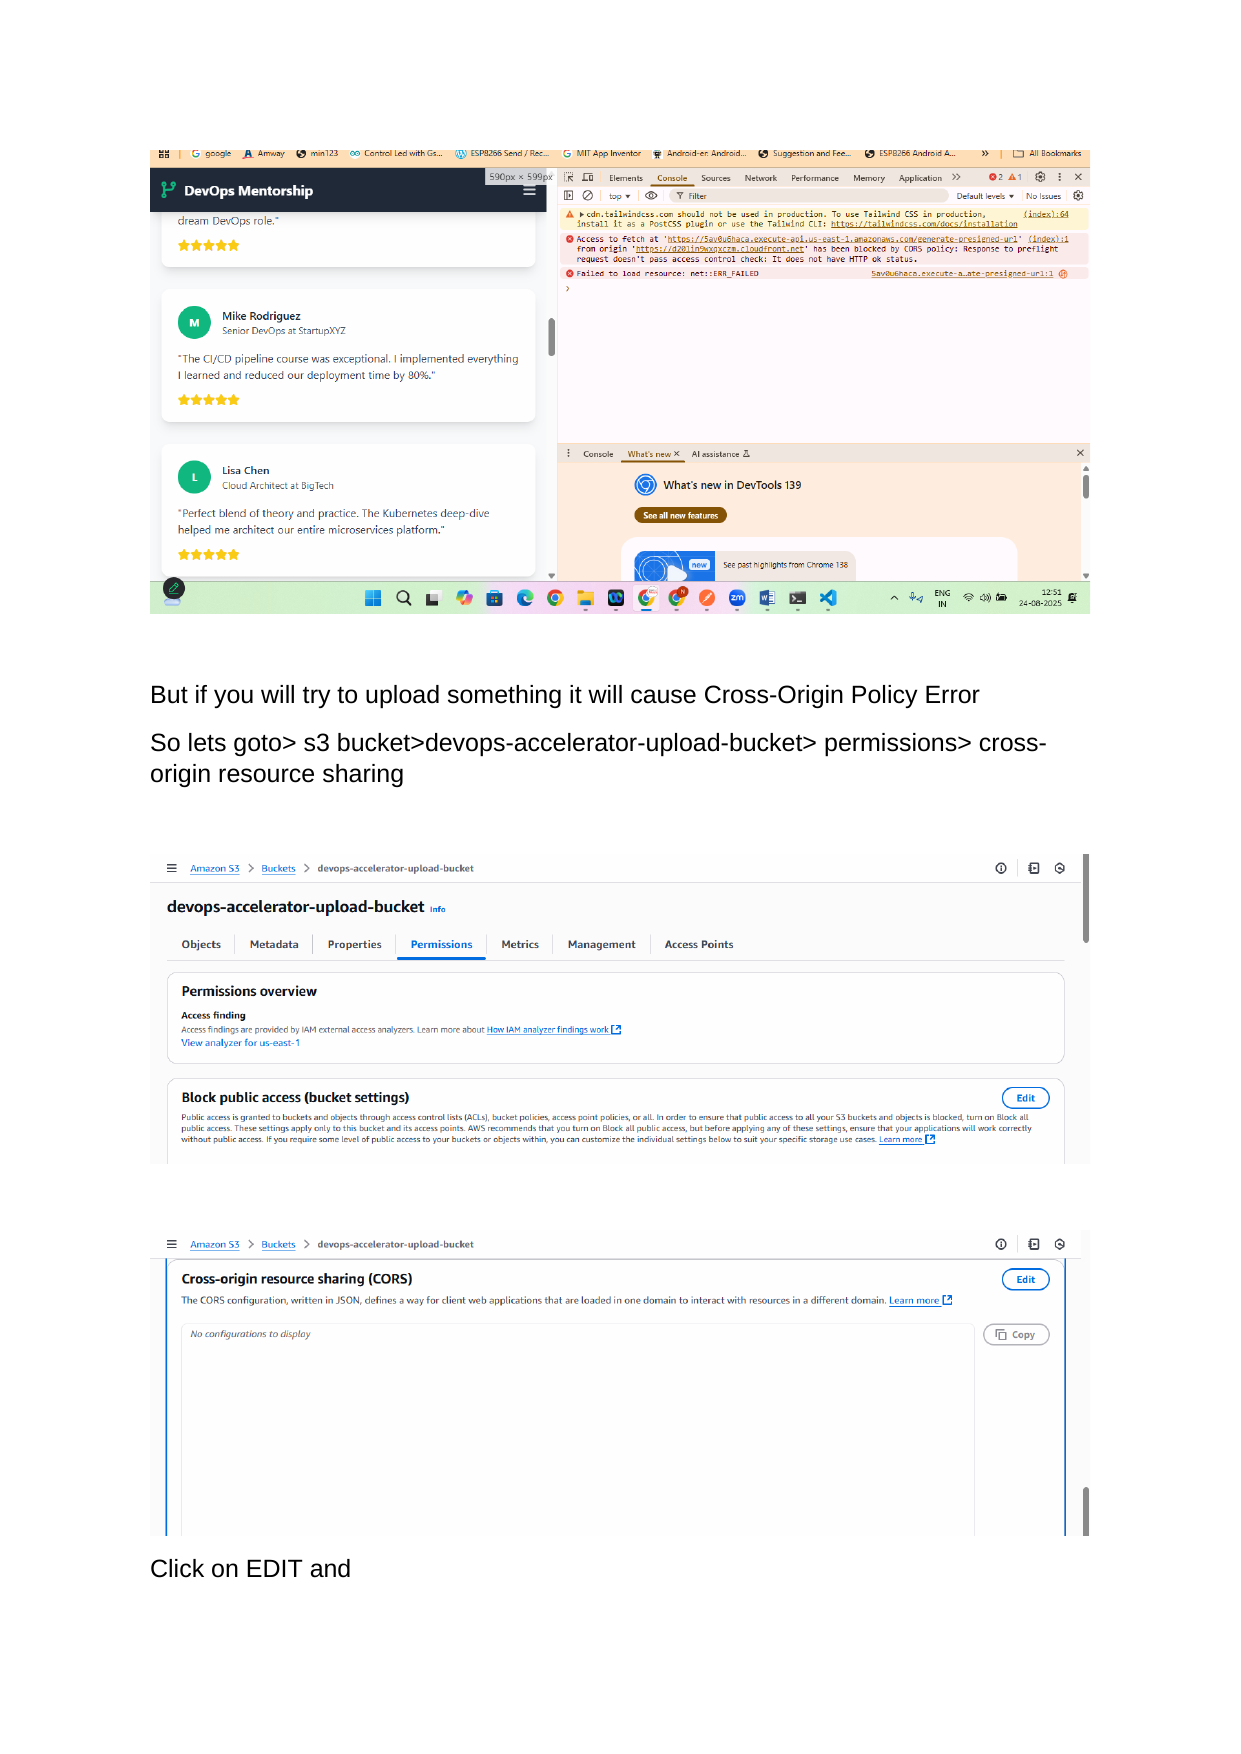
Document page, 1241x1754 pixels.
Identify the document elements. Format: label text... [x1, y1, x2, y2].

picture [150, 150, 1091, 614]
picture [150, 854, 1091, 1164]
text Click on EDIT and [150, 1554, 1090, 1583]
picture [150, 1230, 1091, 1536]
text But if you will try to upload something it will cause Cross-Origin Policy Error [150, 680, 1090, 709]
text So lets goto> s3 bucket>devops-accelerator-upload-bucket> permissions> cross-origin resource sharing [150, 728, 1090, 787]
